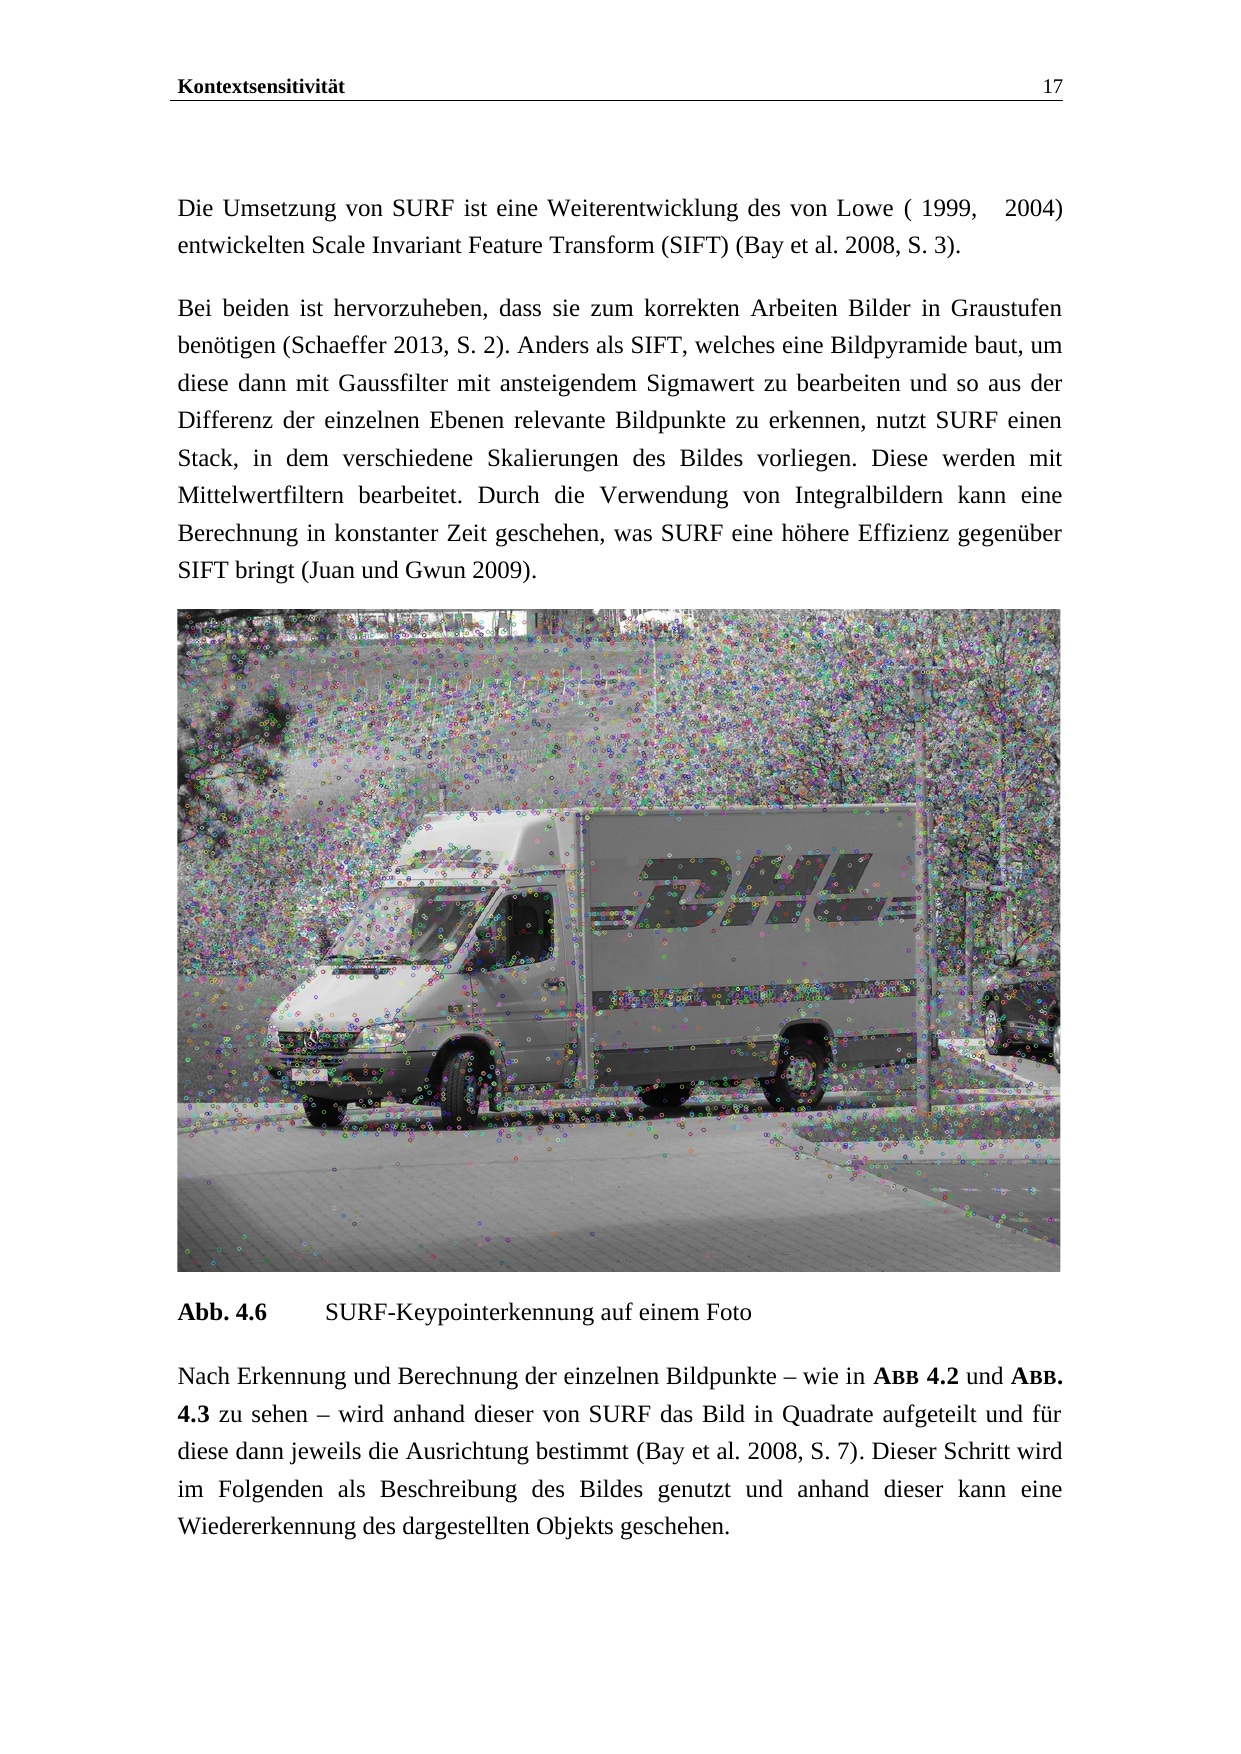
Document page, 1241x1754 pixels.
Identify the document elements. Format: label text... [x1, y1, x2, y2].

text Nach Erkennung und Berechnung der einzelnen Bildpunkte – wie in Abb 4.2 und Abb. 4.3 zu sehen – wird anhand dieser von SURF das Bild in Quadrate aufgeteilt und für diese dann jeweils die Ausrichtung bestimmt (Bay et al. 2008, S. 7). Dieser Schritt wird im Folgenden als Beschreibung des Bildes genutzt und anhand dieser kann eine Wiedererkennung des dargestellten Objekts geschehen. [177, 1352, 1063, 1540]
text Bei beiden ist hervorzuheben, dass sie zum korrekten Arbeiten Bilder in Graustufen benötigen (Schaeffer 2013, S. 2). Anders als SIFT, welches eine Bildpyramide baut, um diese dann mit Gaussfilter mit ansteigendem Sigmawert zu bearbeiten und so aus der Differenz der einzelnen Ebenen relevante Bildpunkte zu erkennen, nutzt SURF einen Stack, in dem verschiedene Skalierungen des Bildes vorliegen. Diese werden mit Mittelwertfiltern bearbeitet. Durch die Verwendung von Integralbildern kann eine Berechnung in konstanter Zeit geschehen, was SURF eine höhere Effizienz gegenüber SIFT bringt (Juan und Gwun 2009). [177, 284, 1063, 584]
picture [177, 609, 1061, 1272]
text Die Umsetzung von SURF ist eine Weiterentwicklung des von Lowe ( 1999, 2004) entwickelten Scale Invariant Feature Transform (SIFT) (Bay et al. 2008, S. 3). [177, 184, 1063, 259]
